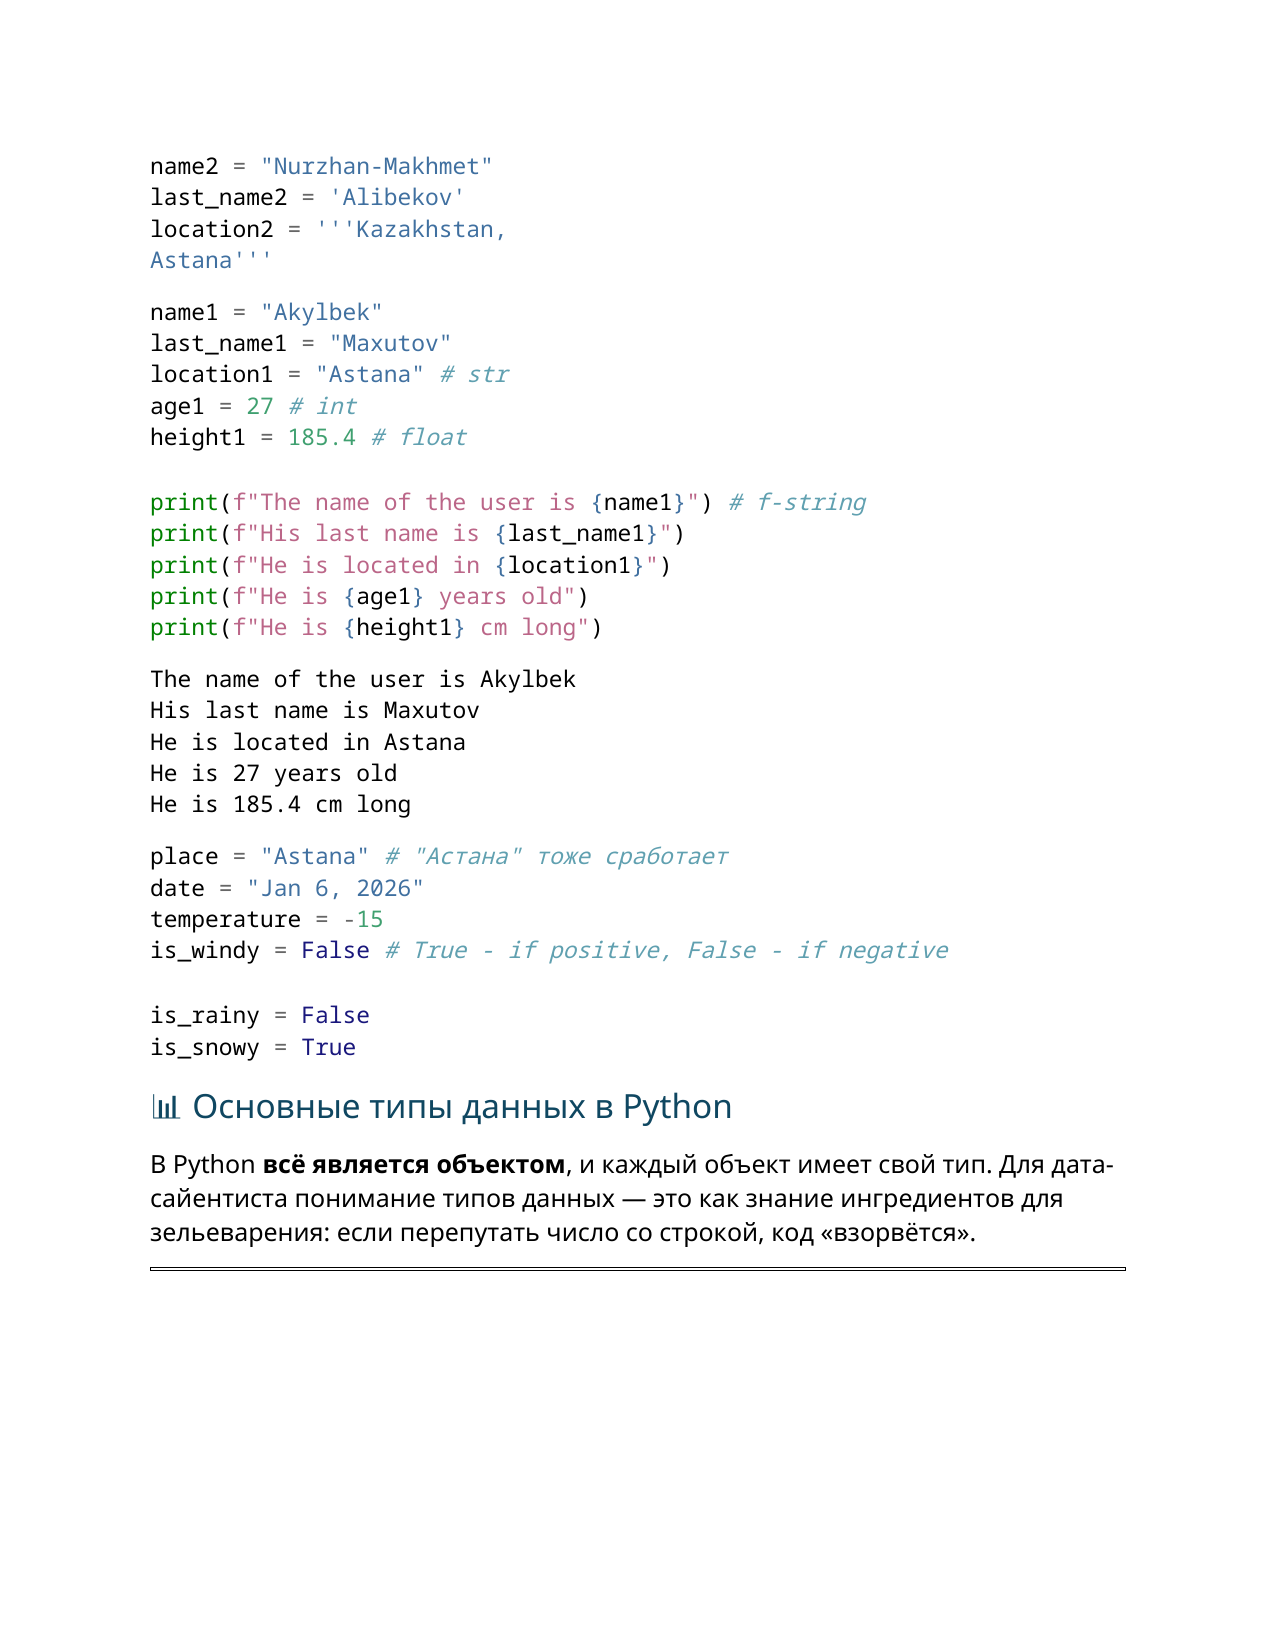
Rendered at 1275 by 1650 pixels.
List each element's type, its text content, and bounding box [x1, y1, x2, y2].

text name1 = "Akylbek" last_name1 = "Maxutov" location1 = "Astana" # str age1 = 27 # int height1 = 185.4 # float print(f"The name of the user is {name1}") # f-string print(f"His last name is {last_name1}") print(f"He is located in {location1}") print(f"He is {age1} years old") print(f"He is {height1} cm long") [150, 296, 1125, 642]
subtitle 📊 Основные типы данных в Python [150, 1083, 1125, 1128]
text place = "Astana" # "Астана" тоже сработает date = "Jan 6, 2026" temperature = -15 is_windy = False # True - if positive, False - if negative is_rainy = False is_snowy = True [150, 840, 1125, 1062]
text В Python всё является объектом, и каждый объект имеет свой тип. Для дата-сайентиста понимание типов данных — это как знание ингредиентов для зельеварения: если перепутать число со строкой, код «взорвётся». [150, 1147, 1125, 1249]
text The name of the user is Akylbek His last name is Maxutov He is located in Astana He is 27 years old He is 185.4 cm long [150, 663, 1125, 819]
text name2 = "Nurzhan-Makhmet" last_name2 = 'Alibekov' location2 = '''Kazakhstan, Astana''' [150, 150, 1125, 275]
